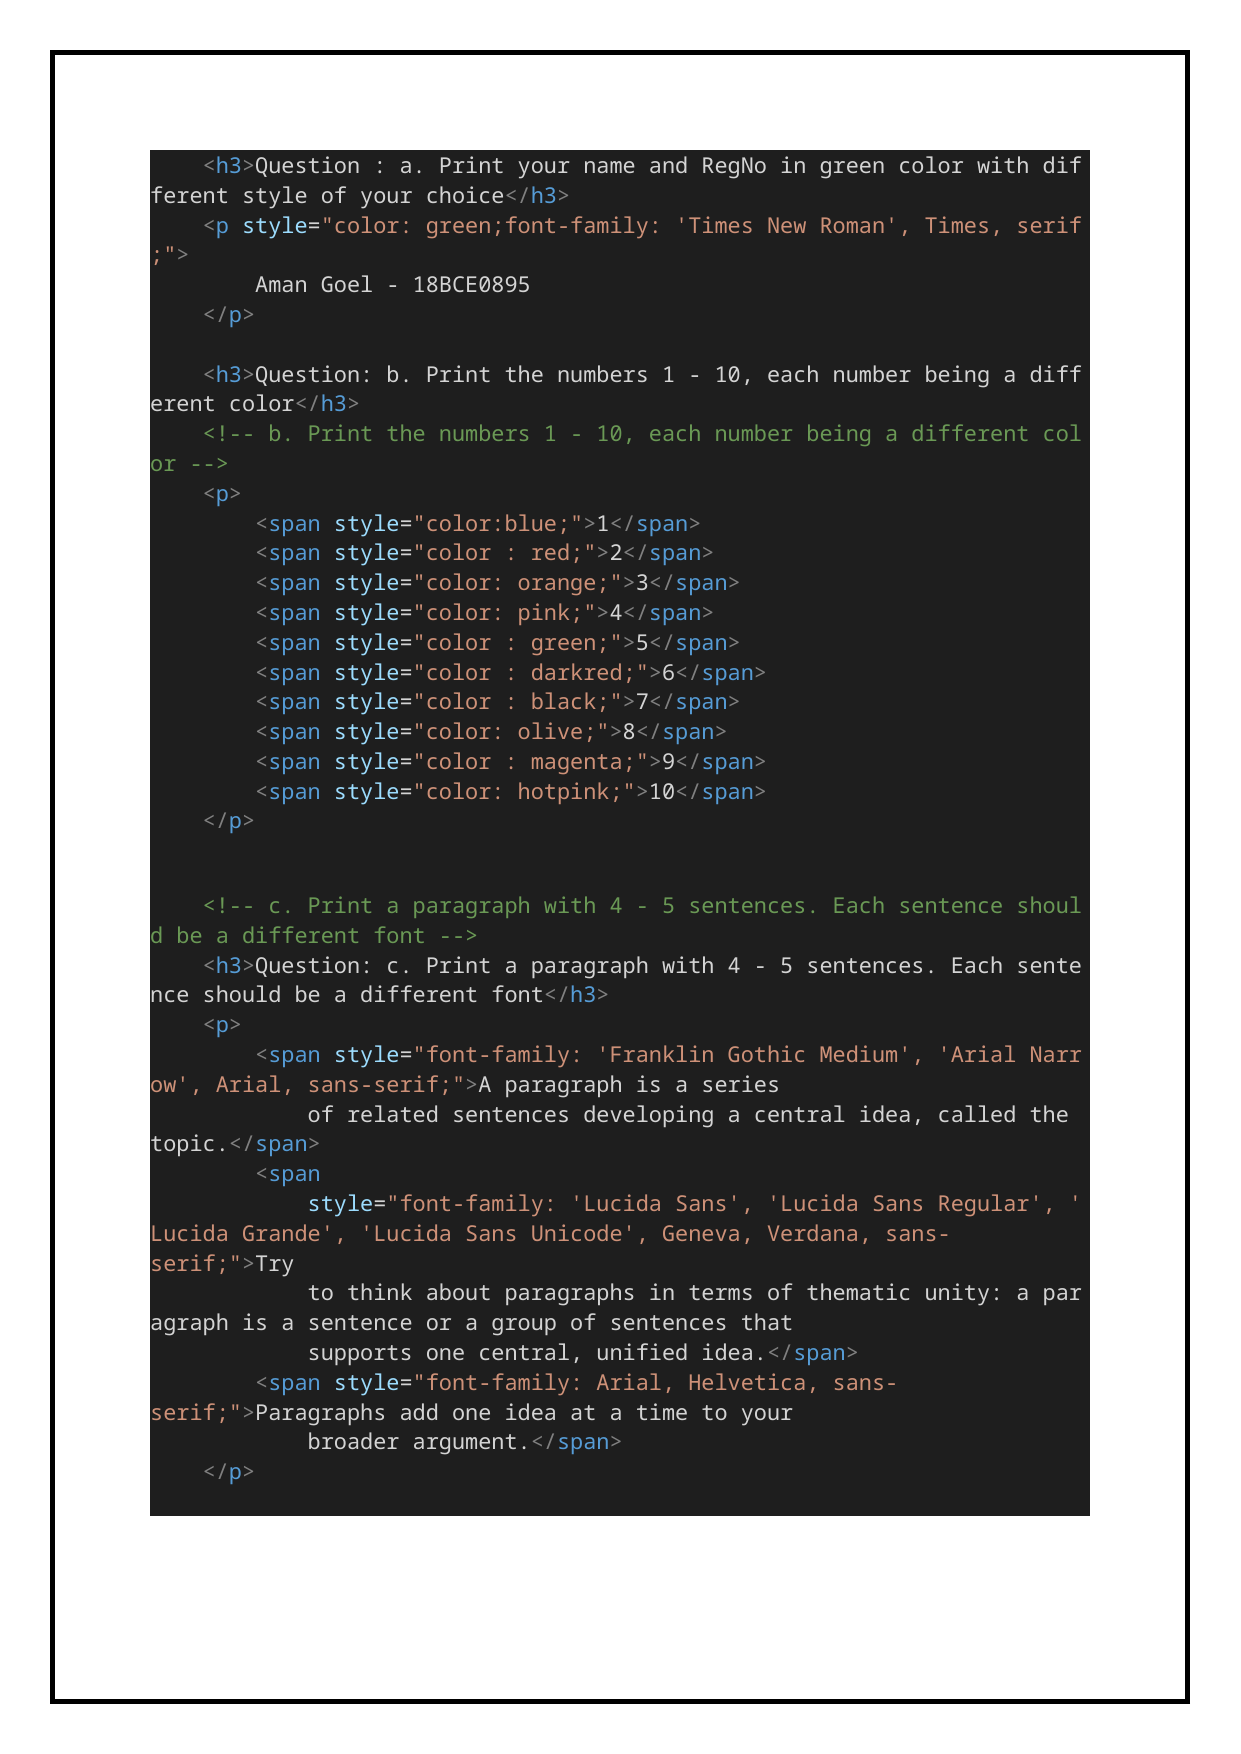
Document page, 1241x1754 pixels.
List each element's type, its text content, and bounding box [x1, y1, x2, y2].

text Aman Goel - 18BCE0895 [150, 269, 1090, 299]
text <span style="font-family: 'Franklin Gothic Medium', 'Arial Narrow', Arial, sans-serif;">A paragraph is a series [150, 1039, 1090, 1098]
text <span style="color : red;">2</span> [150, 537, 1090, 567]
text <span style="color: orange;">3</span> [150, 567, 1090, 597]
text <h3>Question: b. Print the numbers 1 - 10, each number being a different color</h3> [150, 358, 1090, 418]
text supports one central, unified idea.</span> [150, 1337, 1090, 1367]
text <span style="color: hotpink;">10</span> [150, 776, 1090, 805]
text <p style="color: green;font-family: 'Times New Roman', Times, serif;"> [150, 209, 1090, 269]
text </p> [150, 1456, 1090, 1486]
text <p> [150, 478, 1090, 507]
text <p> [150, 1009, 1090, 1039]
text <span style="color : green;">5</span> [150, 627, 1090, 656]
text <span style="color: olive;">8</span> [150, 716, 1090, 746]
text <span style="font-family: Arial, Helvetica, sans-serif;">Paragraphs add one idea at a time to your [150, 1367, 1090, 1426]
text to think about paragraphs in terms of thematic unity: a paragraph is a sentence or a group of sentences that [150, 1277, 1090, 1337]
text <!-- c. Print a paragraph with 4 - 5 sentences. Each sentence should be a different font --> [150, 890, 1090, 949]
text style="font-family: 'Lucida Sans', 'Lucida Sans Regular', 'Lucida Grande', 'Lucida Sans Unicode', Geneva, Verdana, sans-serif;">Try [150, 1188, 1090, 1277]
text of related sentences developing a central idea, called the topic.</span> [150, 1098, 1090, 1158]
text <span style="color : magenta;">9</span> [150, 746, 1090, 776]
text <span style="color : darkred;">6</span> [150, 656, 1090, 686]
text </p> [150, 299, 1090, 329]
text <span style="color : black;">7</span> [150, 686, 1090, 716]
text <!-- b. Print the numbers 1 - 10, each number being a different color --> [150, 418, 1090, 478]
text <h3>Question : a. Print your name and RegNo in green color with different style of your choice</h3> [150, 150, 1090, 209]
text <span [150, 1158, 1090, 1188]
text <span style="color: pink;">4</span> [150, 597, 1090, 627]
text </p> [150, 805, 1090, 835]
text <span style="color:blue;">1</span> [150, 507, 1090, 537]
text <h3>Question: c. Print a paragraph with 4 - 5 sentences. Each sentence should be a different font</h3> [150, 949, 1090, 1009]
text broader argument.</span> [150, 1426, 1090, 1456]
